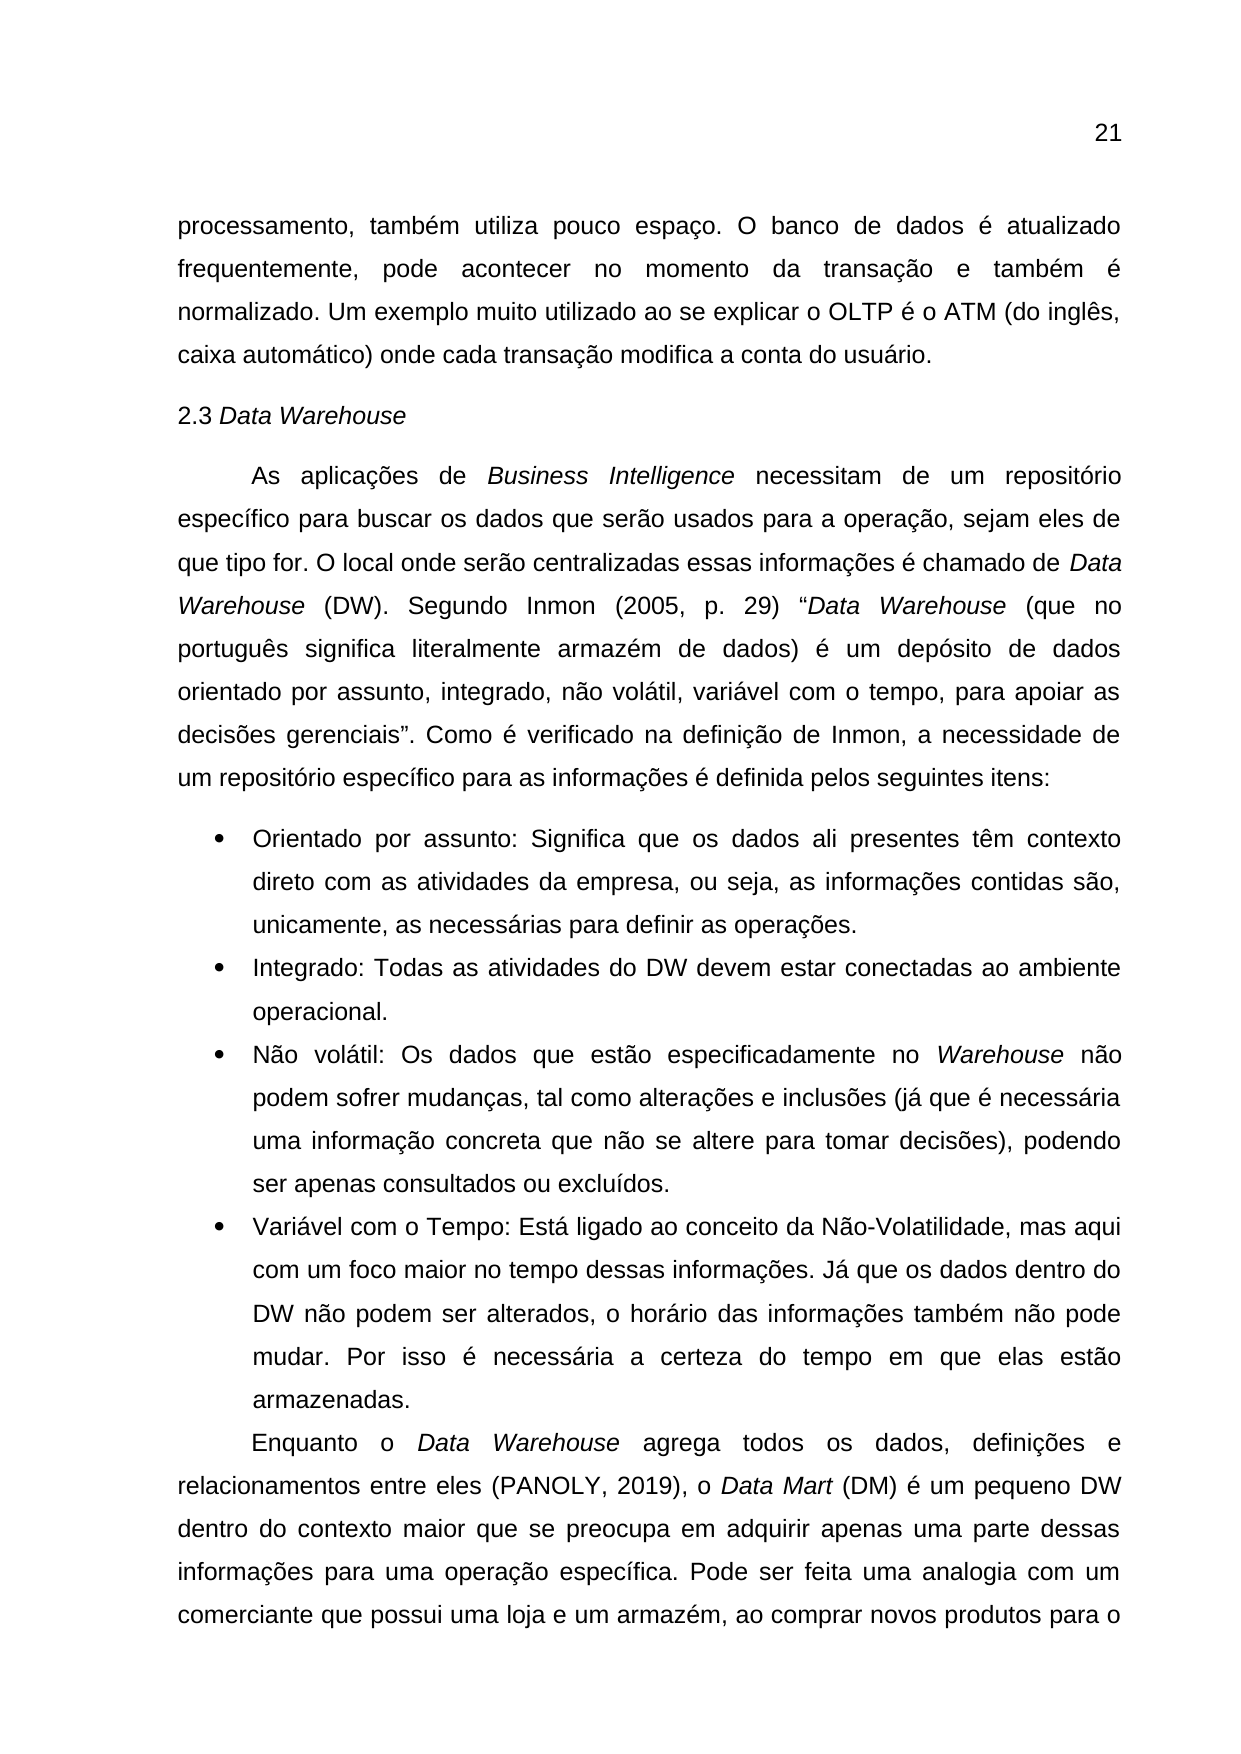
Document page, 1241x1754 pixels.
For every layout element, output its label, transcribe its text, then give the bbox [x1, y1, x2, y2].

list Variável com o Tempo: Está ligado ao conceito da Não-Volatilidade, mas aqui com um foco maior no tempo dessas informações. Já que os dados dentro do DW não podem ser alterados, o horário das informações também não pode mudar. Por isso é necessária a certeza do tempo em que elas estão armazenadas. [215, 1212, 1122, 1413]
list Integrado: Todas as atividades do DW devem estar conectadas ao ambiente operacional. [215, 953, 1122, 1025]
subtitle 2.3 Data Warehouse [177, 401, 1122, 429]
text As aplicações de Business Intelligence necessitam de um repositório específico para buscar os dados que serão usados para a operação, sejam eles de que tipo for. O local onde serão centralizadas essas informações é chamado de Data Warehouse (DW). Segundo Inmon “Data Warehouse (que no português significa literalmente armazém de dados) é um depósito de dados orientado por assunto, integrado, não volátil, variável com o tempo, para apoiar as decisões gerenciais”. Como é verificado na definição de Inmon, a necessidade de um repositório específico para as informações é definida pelos seguintes itens: [177, 461, 1122, 792]
list Não volátil: Os dados que estão especificadamente no Warehouse não podem sofrer mudanças, tal como alterações e inclusões (já que é necessária uma informação concreta que não se altere para tomar decisões), podendo ser apenas consultados ou excluídos. [215, 1039, 1122, 1198]
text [177, 211, 1122, 369]
list Orientado por assunto: Significa que os dados ali presentes têm contexto direto com as atividades da empresa, ou seja, as informações contidas são, unicamente, as necessárias para definir as operações. [215, 824, 1122, 939]
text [177, 1428, 1122, 1629]
